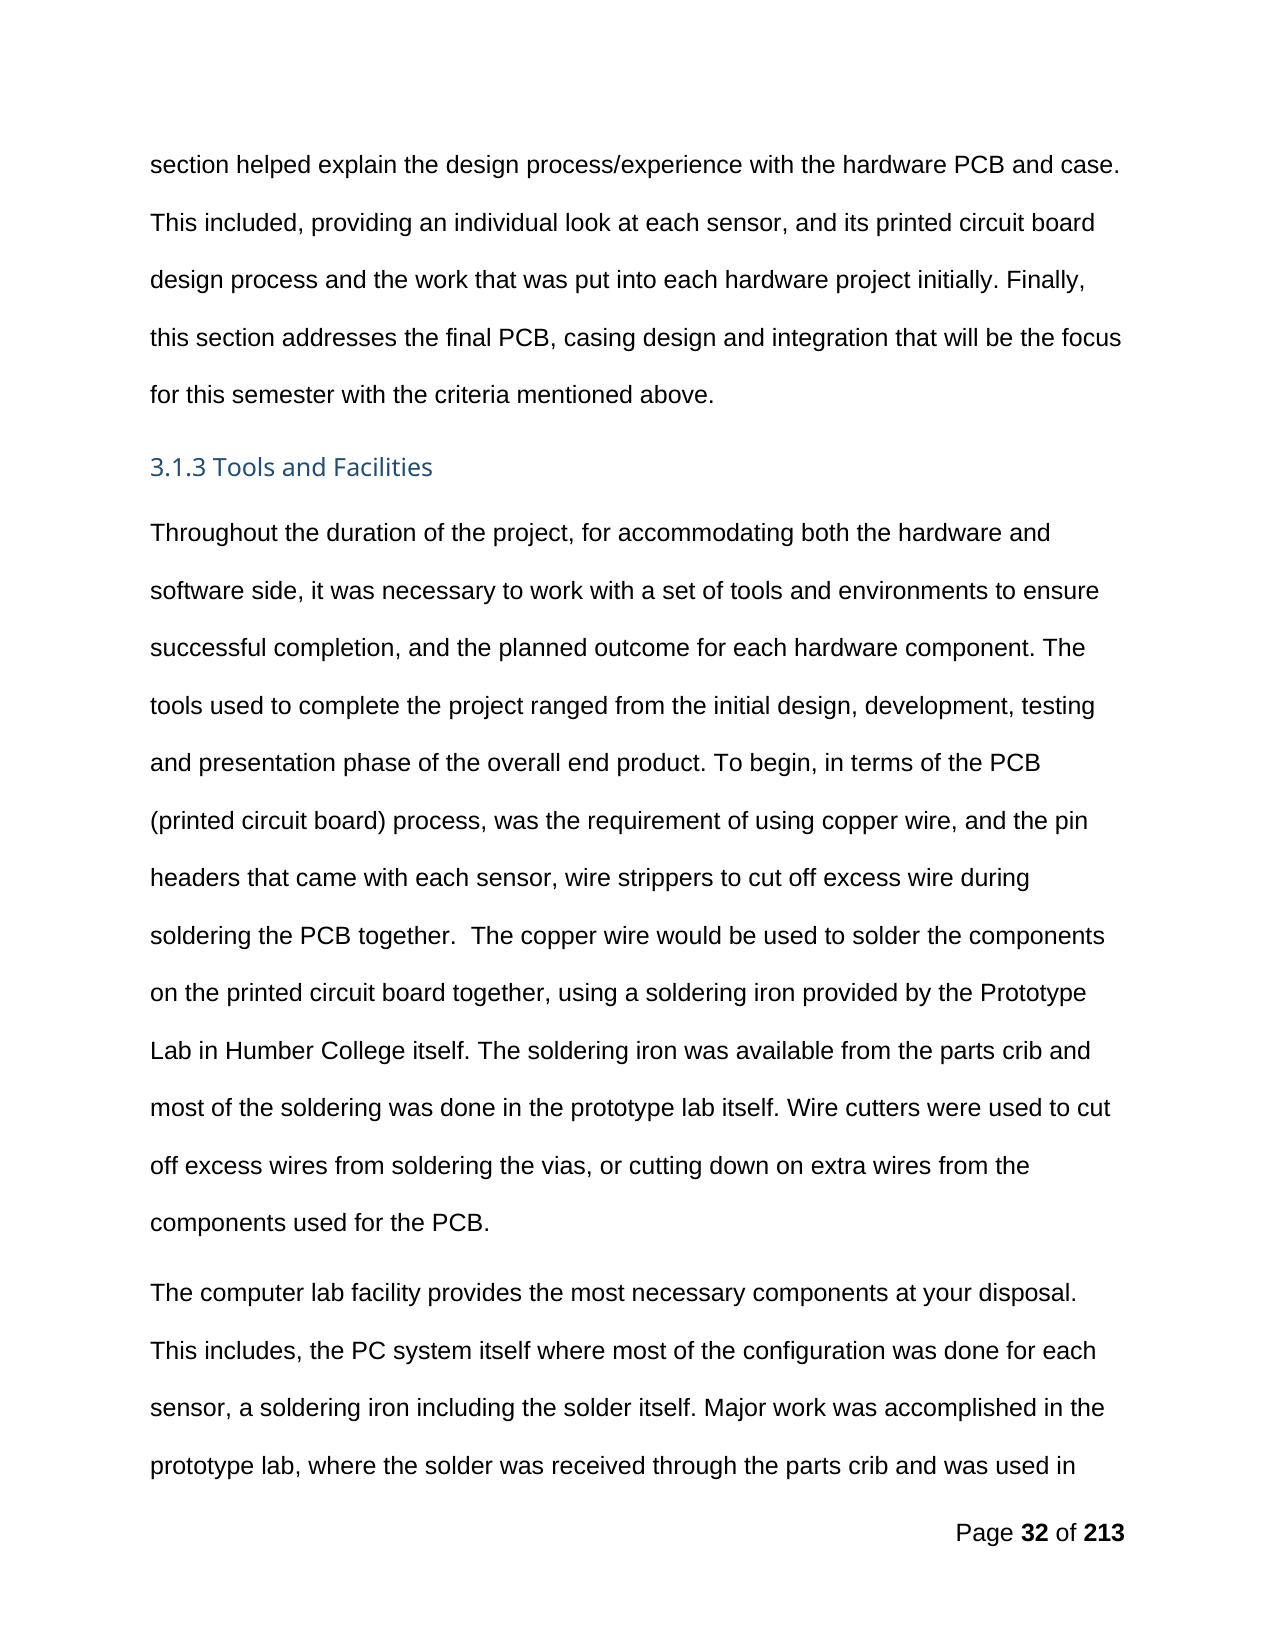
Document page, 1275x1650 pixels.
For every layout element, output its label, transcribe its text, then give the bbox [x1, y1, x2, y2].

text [150, 1278, 1125, 1479]
subtitle 3.1.3 Tools and Facilities [150, 450, 1125, 484]
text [150, 150, 1125, 409]
text Throughout the duration of the project, for accommodating both the hardware and software side, it was necessary to work with a set of tools and environments to ensure successful completion, and the planned outcome for each hardware component. The tools used to complete the project ranged from the initial design, development, testing and presentation phase of the overall end product. To begin, in terms of the PCB (printed circuit board) process, was the requirement of using copper wire, and the pin headers that came with each sensor, wire strippers to cut off excess wire during soldering the PCB together. The copper wire would be used to solder the components on the printed circuit board together, using a soldering iron provided by the Prototype Lab in Humber College itself. The soldering iron was available from the parts crib and most of the soldering was done in the prototype lab itself. Wire cutters were used to cut off excess wires from soldering the vias, or cutting down on extra wires from the components used for the PCB. [150, 518, 1125, 1237]
